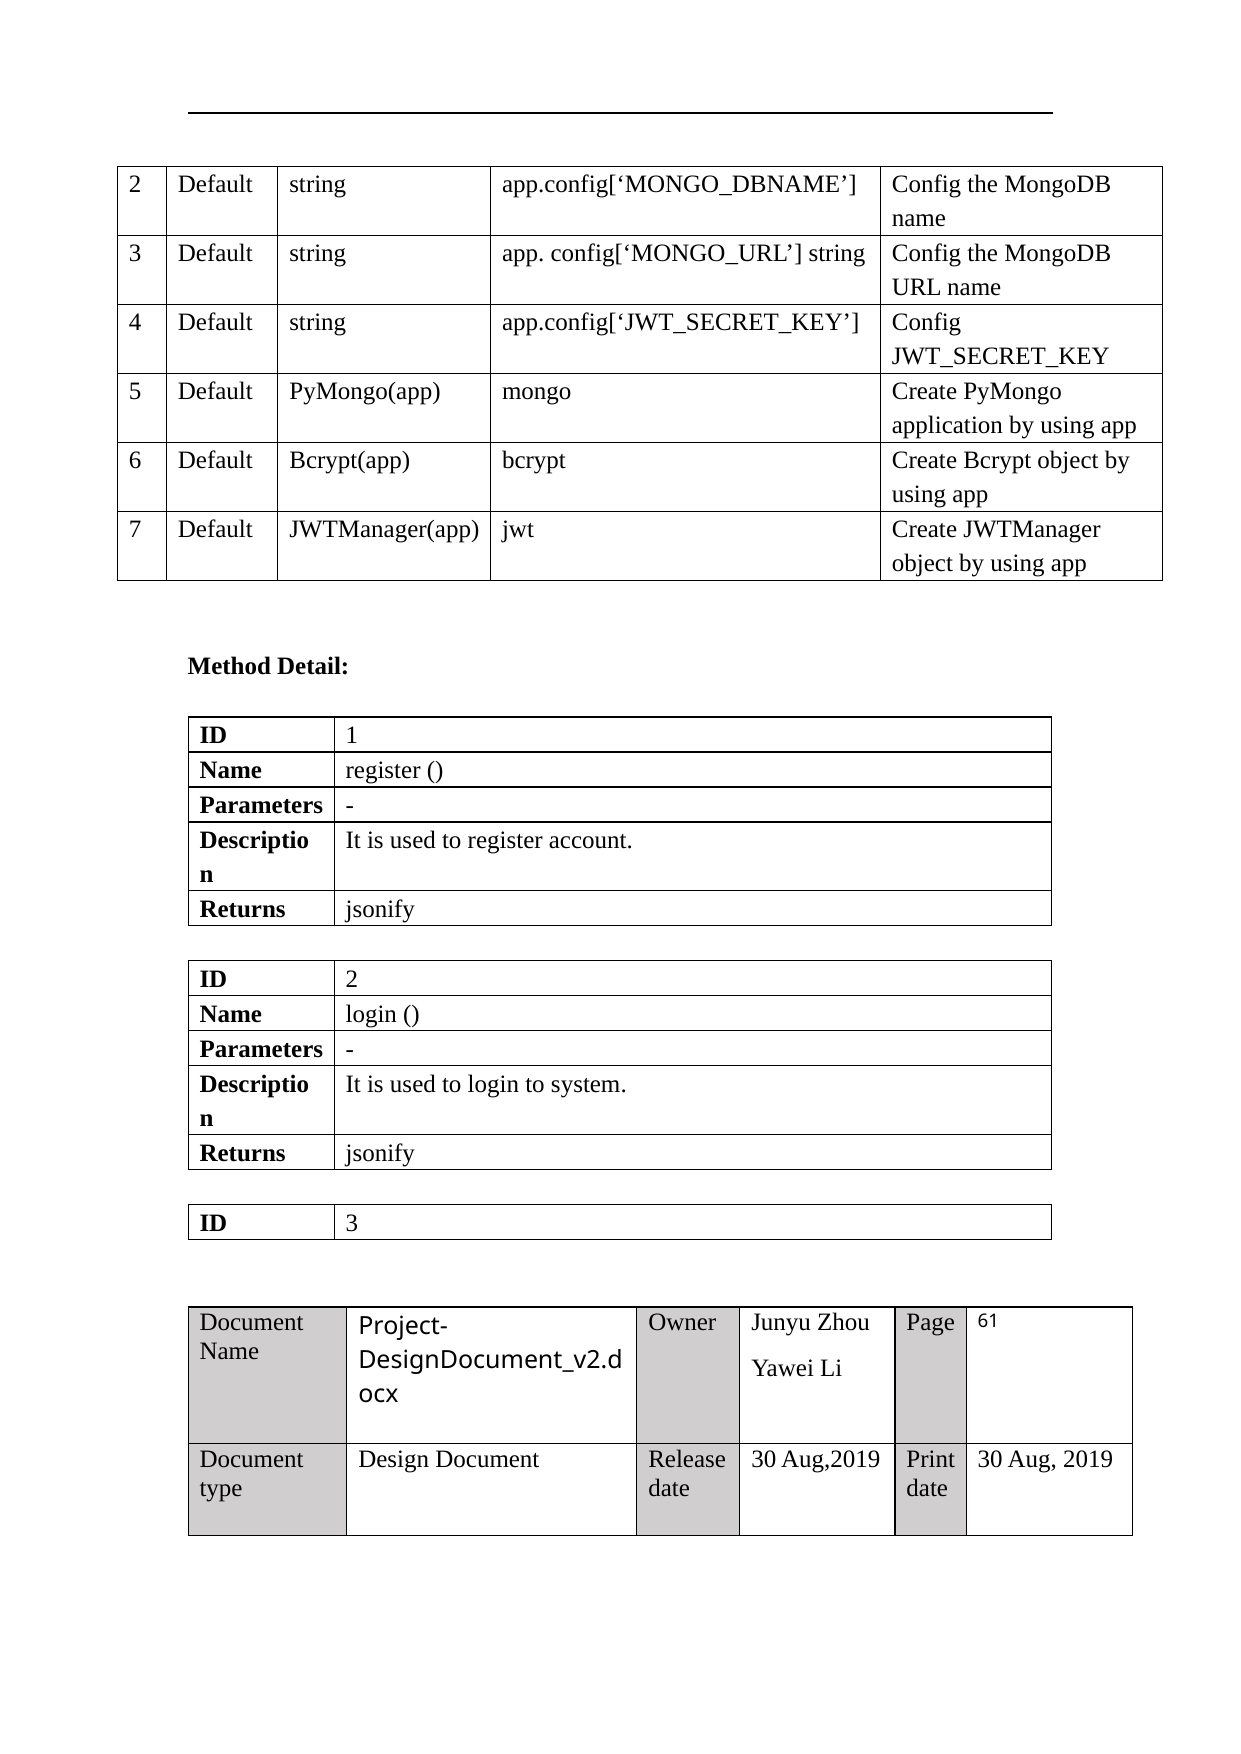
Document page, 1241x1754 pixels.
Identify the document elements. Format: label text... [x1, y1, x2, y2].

table_header ID [189, 718, 334, 751]
table_cell string [278, 167, 490, 235]
table_cell Returns [189, 891, 334, 925]
table_cell Config the MongoDB URL name [881, 236, 1162, 304]
table_cell Default [167, 374, 277, 442]
table_cell login () [335, 996, 1051, 1030]
table_cell - [335, 1031, 1051, 1065]
table_cell 5 [118, 374, 166, 442]
table_cell Default [167, 305, 277, 373]
table_cell bcrypt [491, 443, 880, 511]
table_cell Returns [189, 1135, 334, 1169]
table_cell jsonify [335, 1135, 1051, 1169]
table_cell PyMongo(app) [278, 374, 490, 442]
table_cell - [335, 788, 1051, 821]
table_cell Default [167, 167, 277, 235]
table_cell jsonify [335, 891, 1051, 925]
table_cell app. config[‘MONGO_URL’] string [491, 236, 880, 304]
table_cell Default [167, 443, 277, 511]
table_cell string [278, 236, 490, 304]
table_cell Create Bcrypt object by using app [881, 443, 1162, 511]
table_header ID [189, 1205, 334, 1239]
table_cell Bcrypt(app) [278, 443, 490, 511]
table_cell JWTManager(app) [278, 512, 490, 579]
table_cell Parameters [189, 1031, 334, 1065]
table_header 2 [335, 961, 1051, 995]
table_cell Description [189, 823, 334, 890]
table_cell Create PyMongo application by using app [881, 374, 1162, 442]
table_cell 3 [118, 236, 166, 304]
table_header ID [189, 961, 334, 995]
table_cell Create JWTManager object by using app [881, 512, 1162, 579]
table_cell 7 [118, 512, 166, 579]
table_cell 6 [118, 443, 166, 511]
table_cell app.config[‘JWT_SECRET_KEY’] [491, 305, 880, 373]
table_cell mongo [491, 374, 880, 442]
table_cell Name [189, 753, 334, 786]
table_cell string [278, 305, 490, 373]
table_cell Description [189, 1066, 334, 1134]
table_cell Default [167, 512, 277, 579]
table_cell jwt [491, 512, 880, 579]
table_cell Config the MongoDB name [881, 167, 1162, 235]
table_header 1 [335, 718, 1051, 751]
table_cell 2 [118, 167, 166, 235]
table_cell Parameters [189, 788, 334, 821]
table_header 3 [335, 1205, 1051, 1239]
table_cell app.config[‘MONGO_DBNAME’] [491, 167, 880, 235]
table_cell It is used to login to system. [335, 1066, 1051, 1134]
table_cell Name [189, 996, 334, 1030]
text Method Detail: [187, 648, 1053, 682]
table_cell register () [335, 753, 1051, 786]
table_cell 4 [118, 305, 166, 373]
table_cell Default [167, 236, 277, 304]
table_cell Config JWT_SECRET_KEY [881, 305, 1162, 373]
table_cell It is used to register account. [335, 823, 1051, 890]
